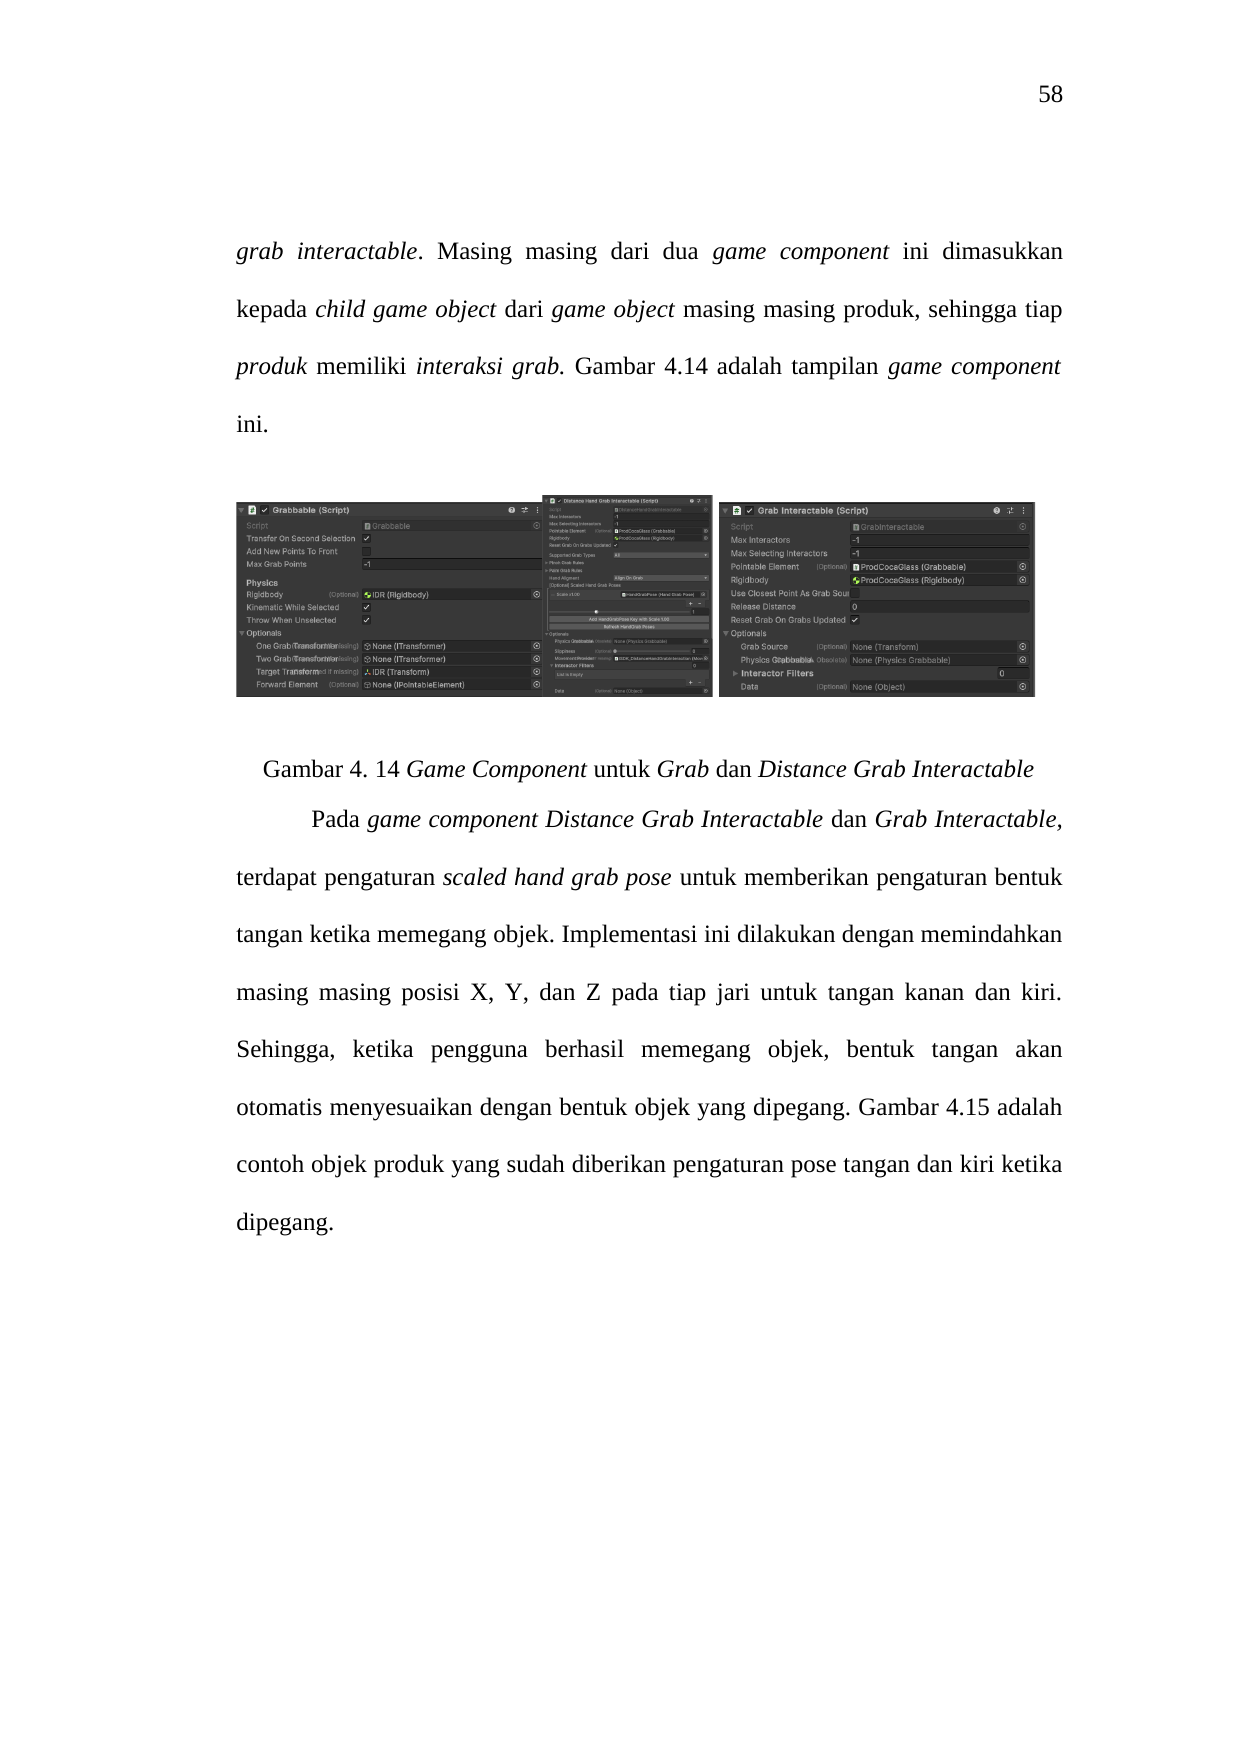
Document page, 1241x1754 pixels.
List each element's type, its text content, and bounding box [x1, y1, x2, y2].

text Pada game component Distance Grab Interactable dan Grab Interactable, terdapat pengaturan scaled hand grab pose untuk memberikan pengaturan bentuk tangan ketika memegang objek. Implementasi ini dilakukan dengan memindahkan masing masing posisi X, Y, dan Z pada tiap jari untuk tangan kanan dan kiri. Sehingga, ketika pengguna berhasil memegang objek, bentuk tangan akan otomatis menyesuaikan dengan bentuk objek yang dipegang. Gambar 4.15 adalah contoh objek produk yang sudah diberikan pengaturan pose tangan dan kiri ketika dipegang. [236, 804, 1063, 1235]
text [236, 236, 1063, 437]
picture [236, 495, 713, 697]
picture [719, 502, 1036, 697]
text Gambar 4. 14 Game Component untuk Grab dan Distance Grab Interactable [236, 754, 1063, 783]
